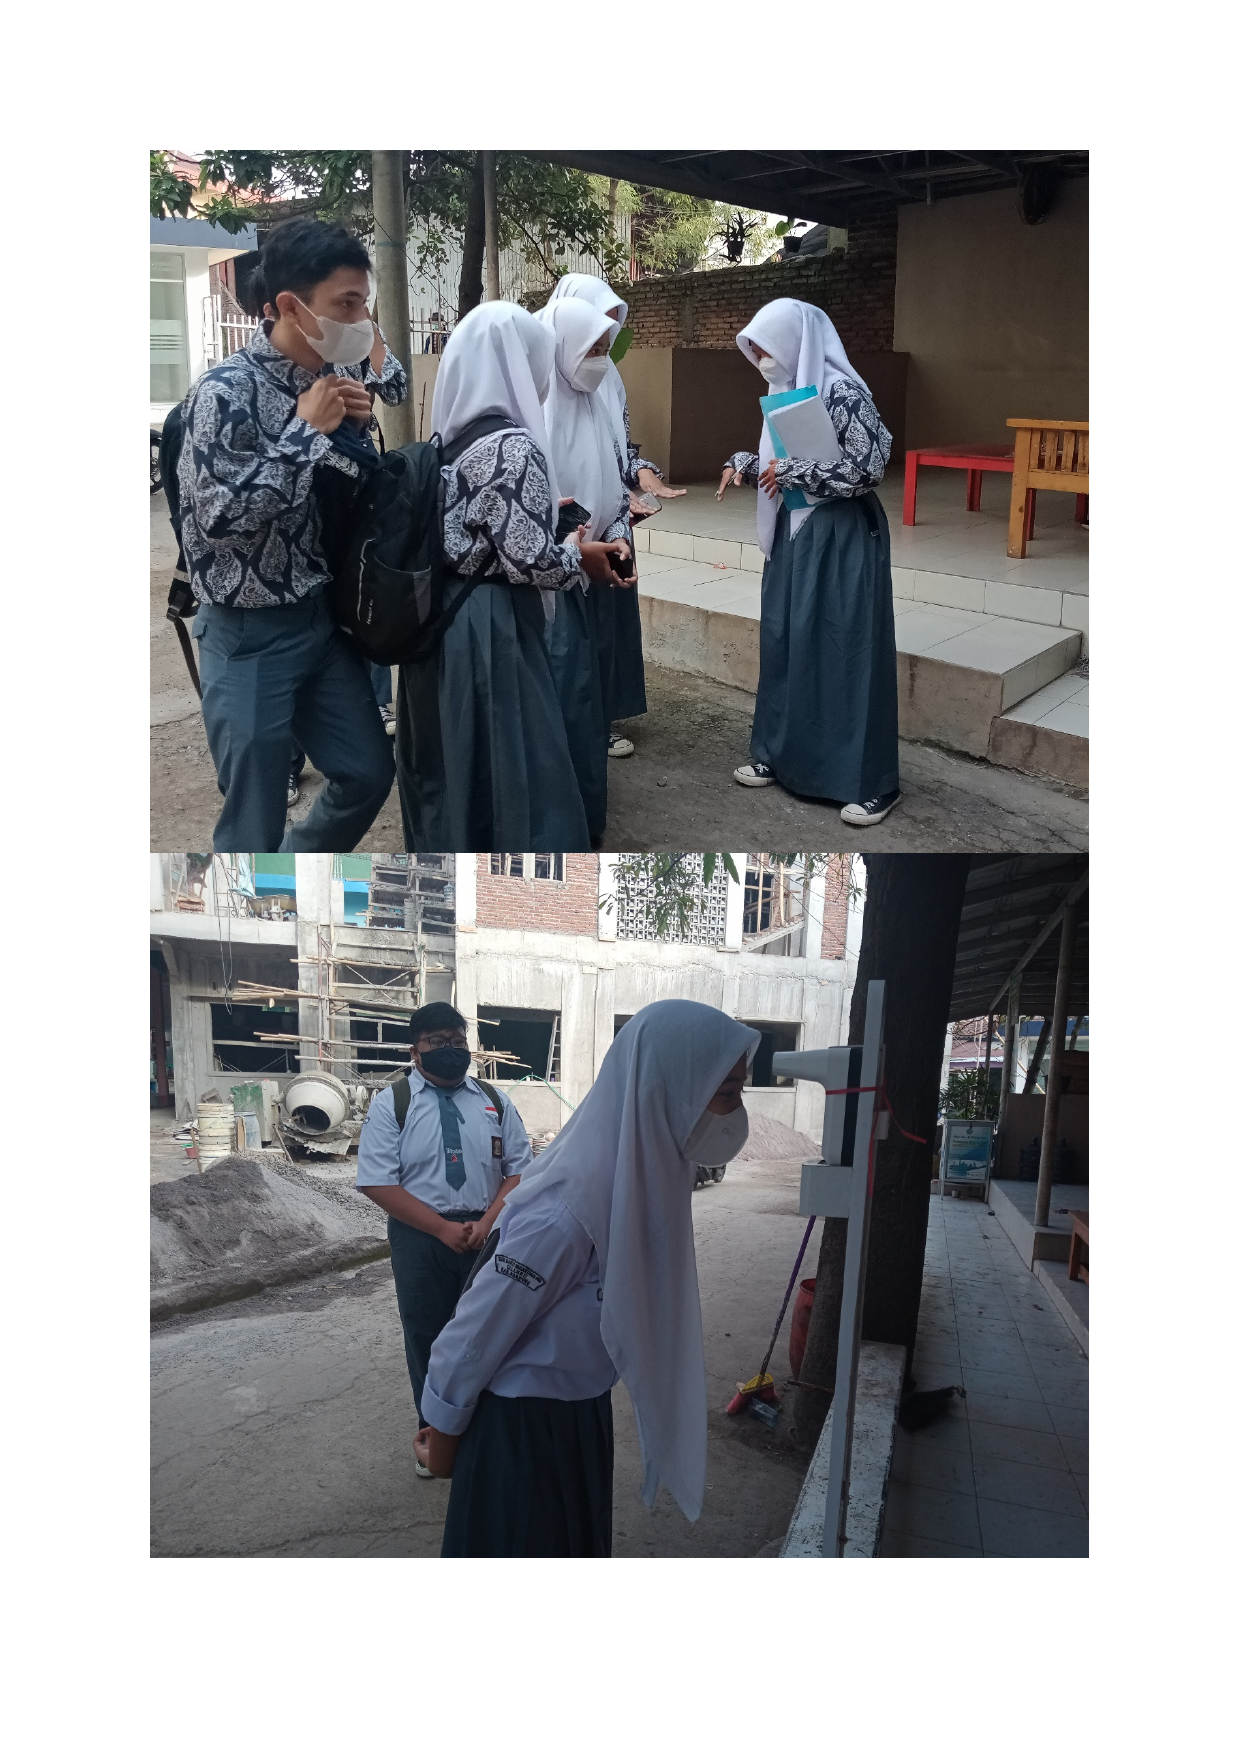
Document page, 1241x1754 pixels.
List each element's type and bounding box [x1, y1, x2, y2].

picture [150, 150, 1089, 1558]
